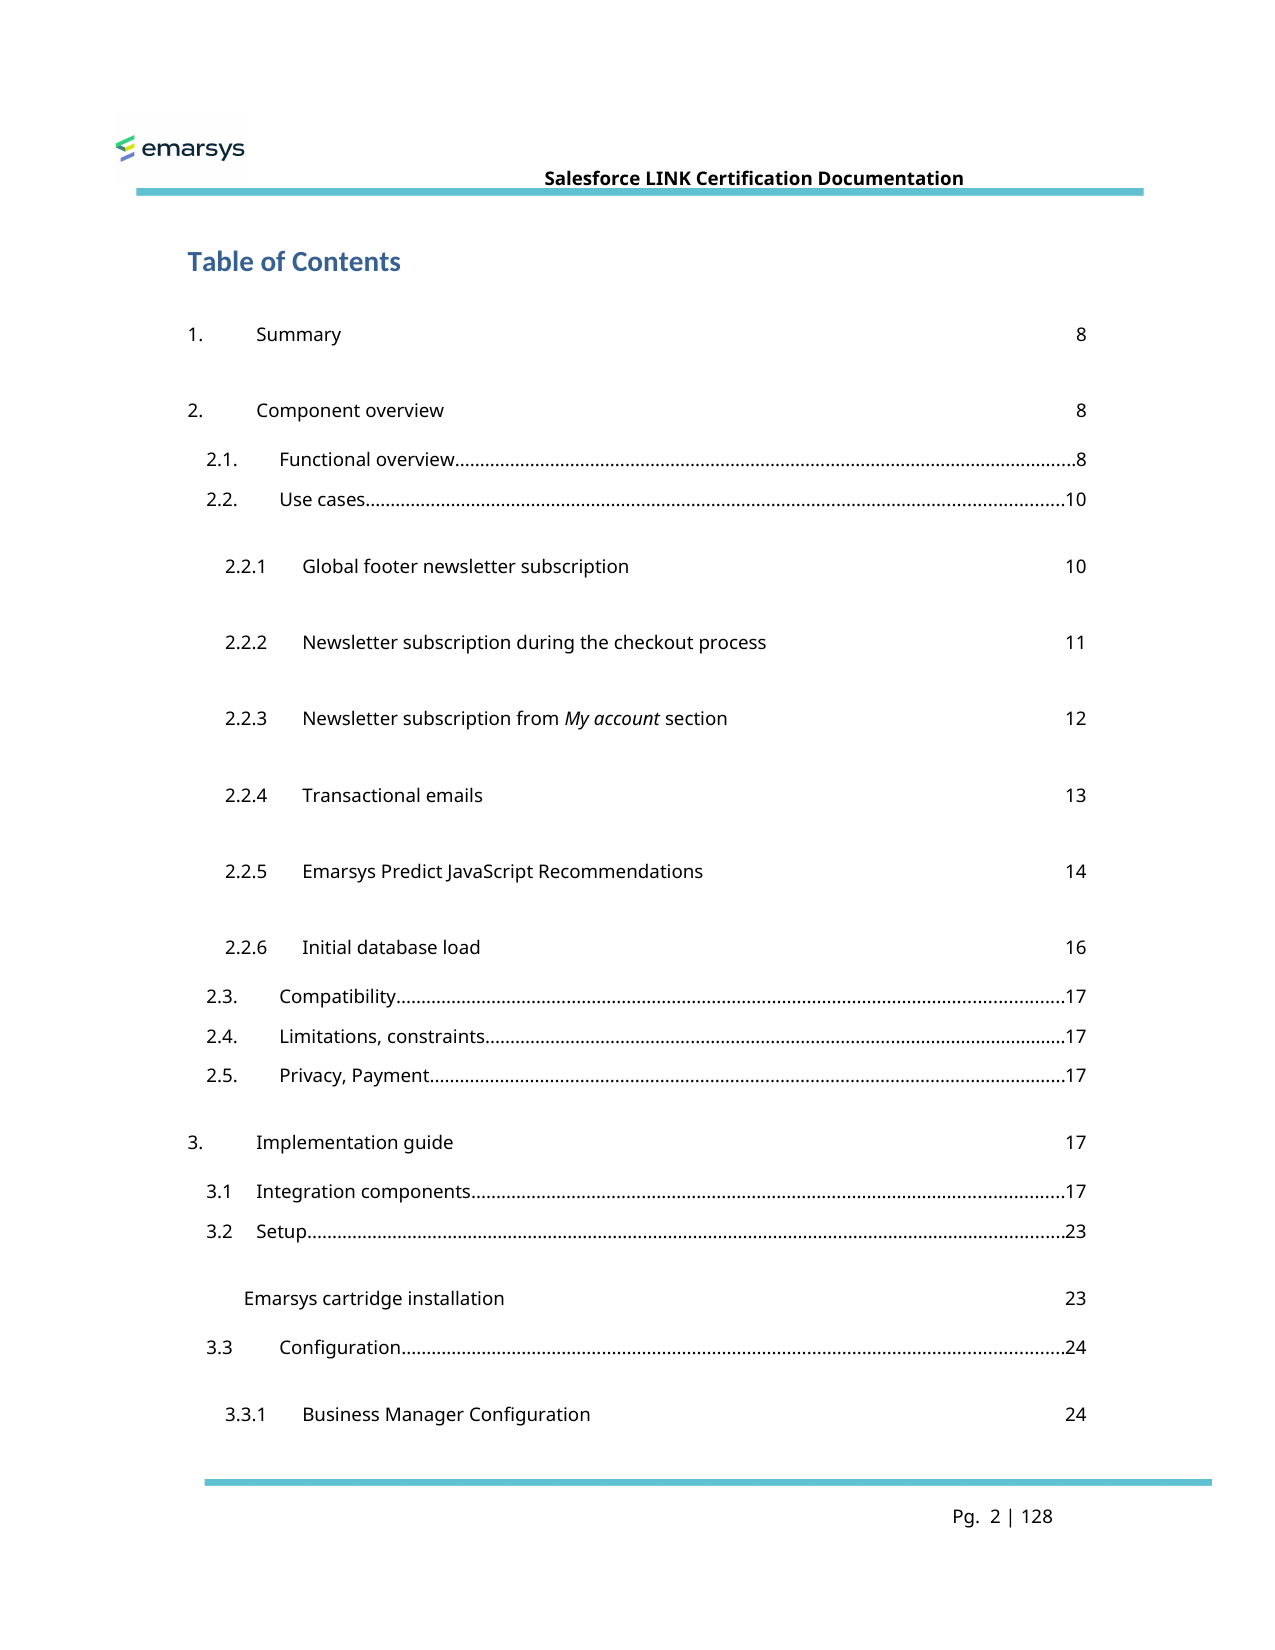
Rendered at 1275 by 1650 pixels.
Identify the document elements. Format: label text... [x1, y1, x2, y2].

picture [204, 1479, 1212, 1486]
text Table of Contents [187, 243, 1087, 279]
picture [136, 188, 1144, 196]
picture [113, 111, 247, 185]
